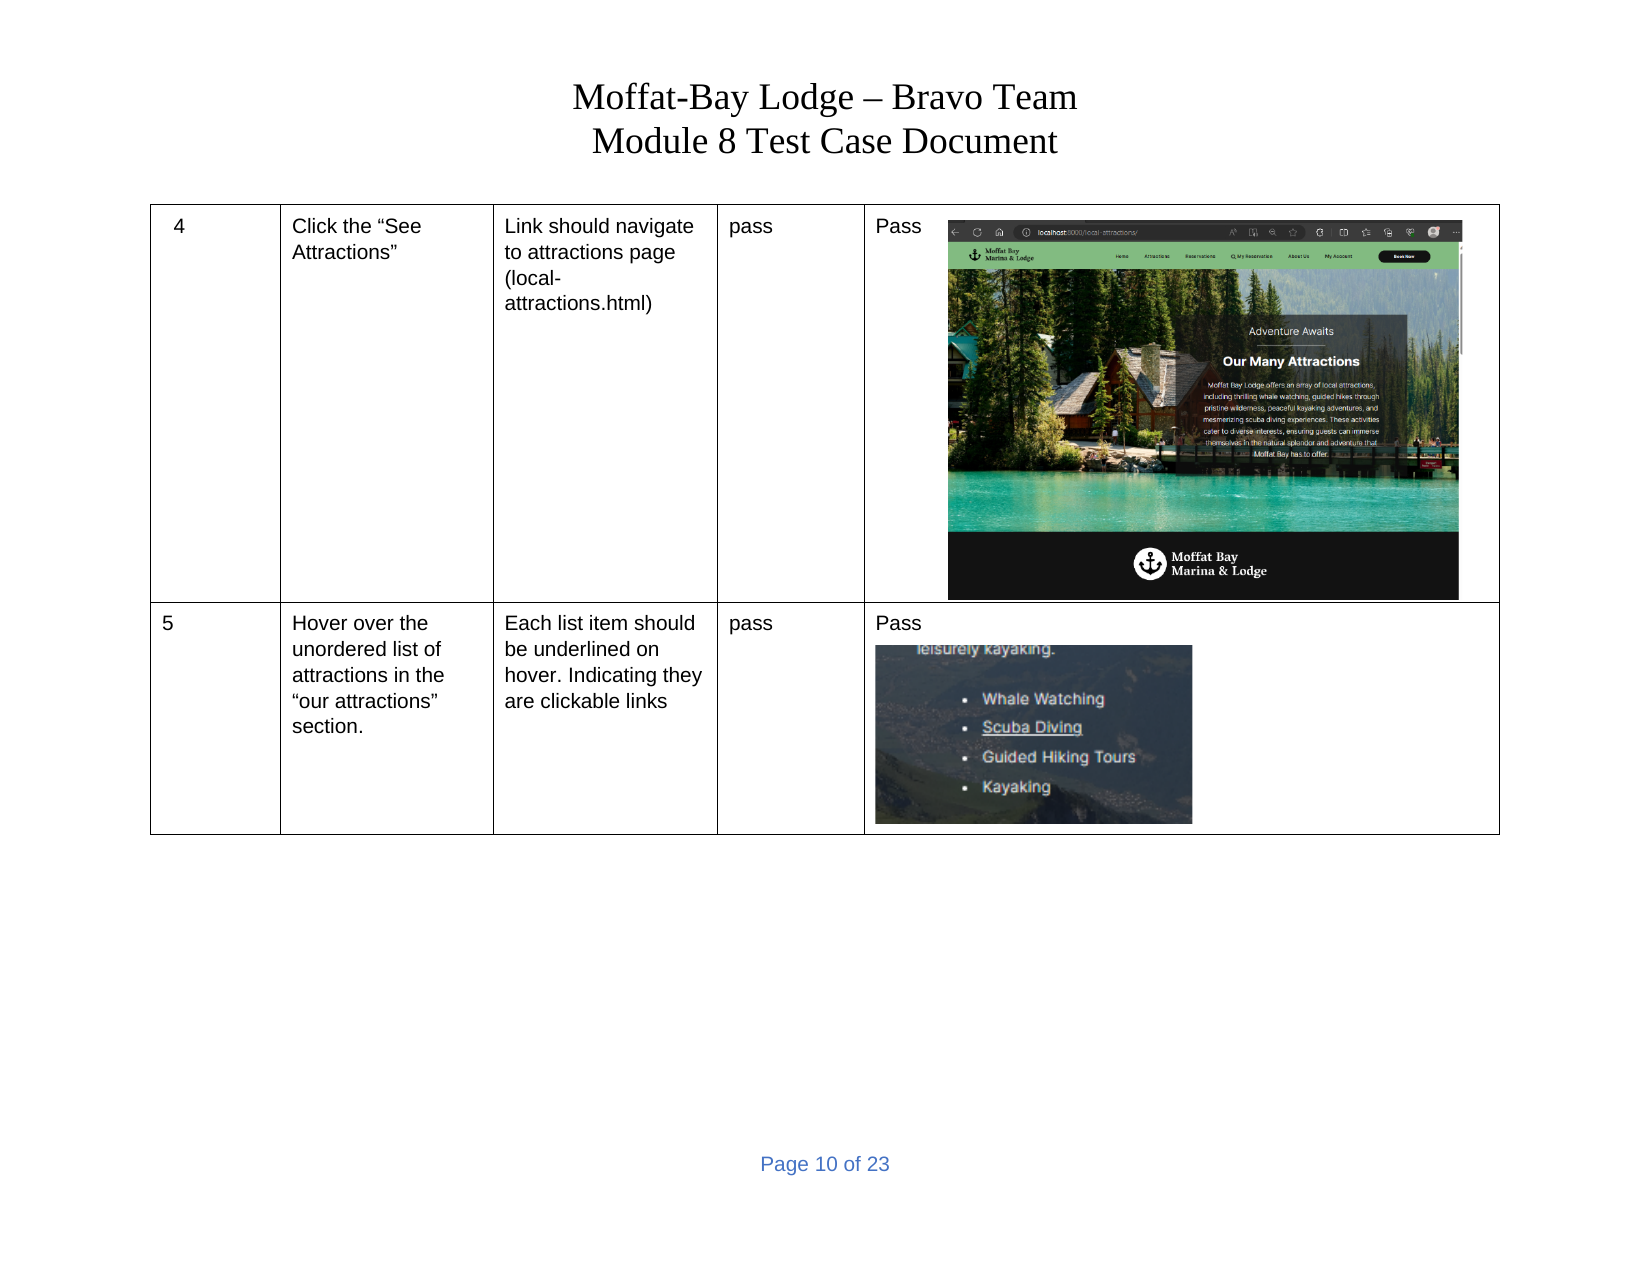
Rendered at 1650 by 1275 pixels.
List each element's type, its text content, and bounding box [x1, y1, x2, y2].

table_cell Click the “See Attractions” [281, 205, 493, 602]
table_cell Link should navigate to attractions page (local-attractions.html) [494, 205, 717, 602]
picture [875, 645, 1193, 824]
table_cell 4 [151, 205, 280, 602]
table_cell pass [718, 603, 864, 834]
table_cell 5 [151, 603, 280, 834]
table_cell pass [718, 205, 864, 602]
picture [946, 220, 1463, 598]
table_cell Pass [865, 205, 1499, 602]
table_cell Each list item should be underlined on hover. Indicating they are clickable links [494, 603, 717, 834]
table_cell Pass [865, 603, 1499, 834]
table_cell Hover over the unordered list of attractions in the “our attractions” section. [281, 603, 493, 834]
